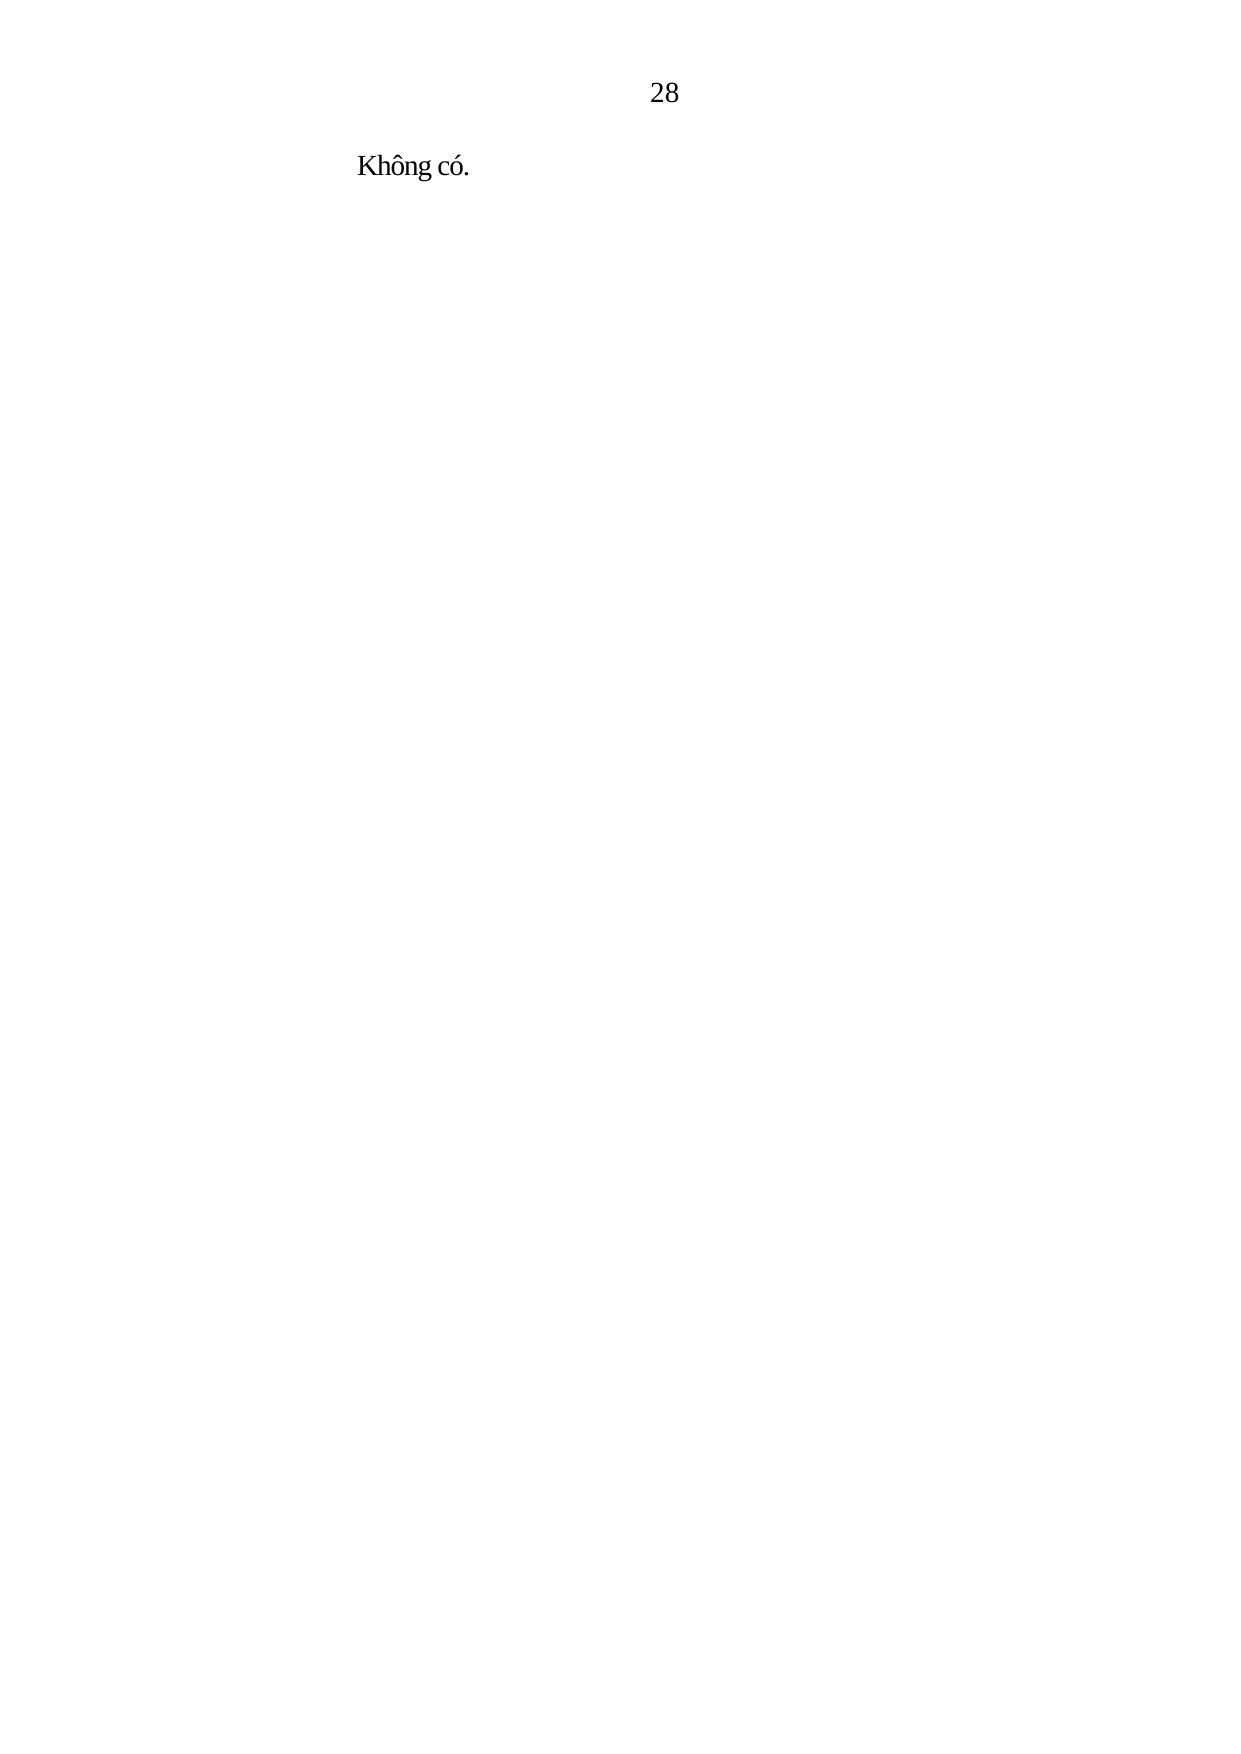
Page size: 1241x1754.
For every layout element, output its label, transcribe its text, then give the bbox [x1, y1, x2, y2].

title Không có. [341, 148, 1122, 181]
